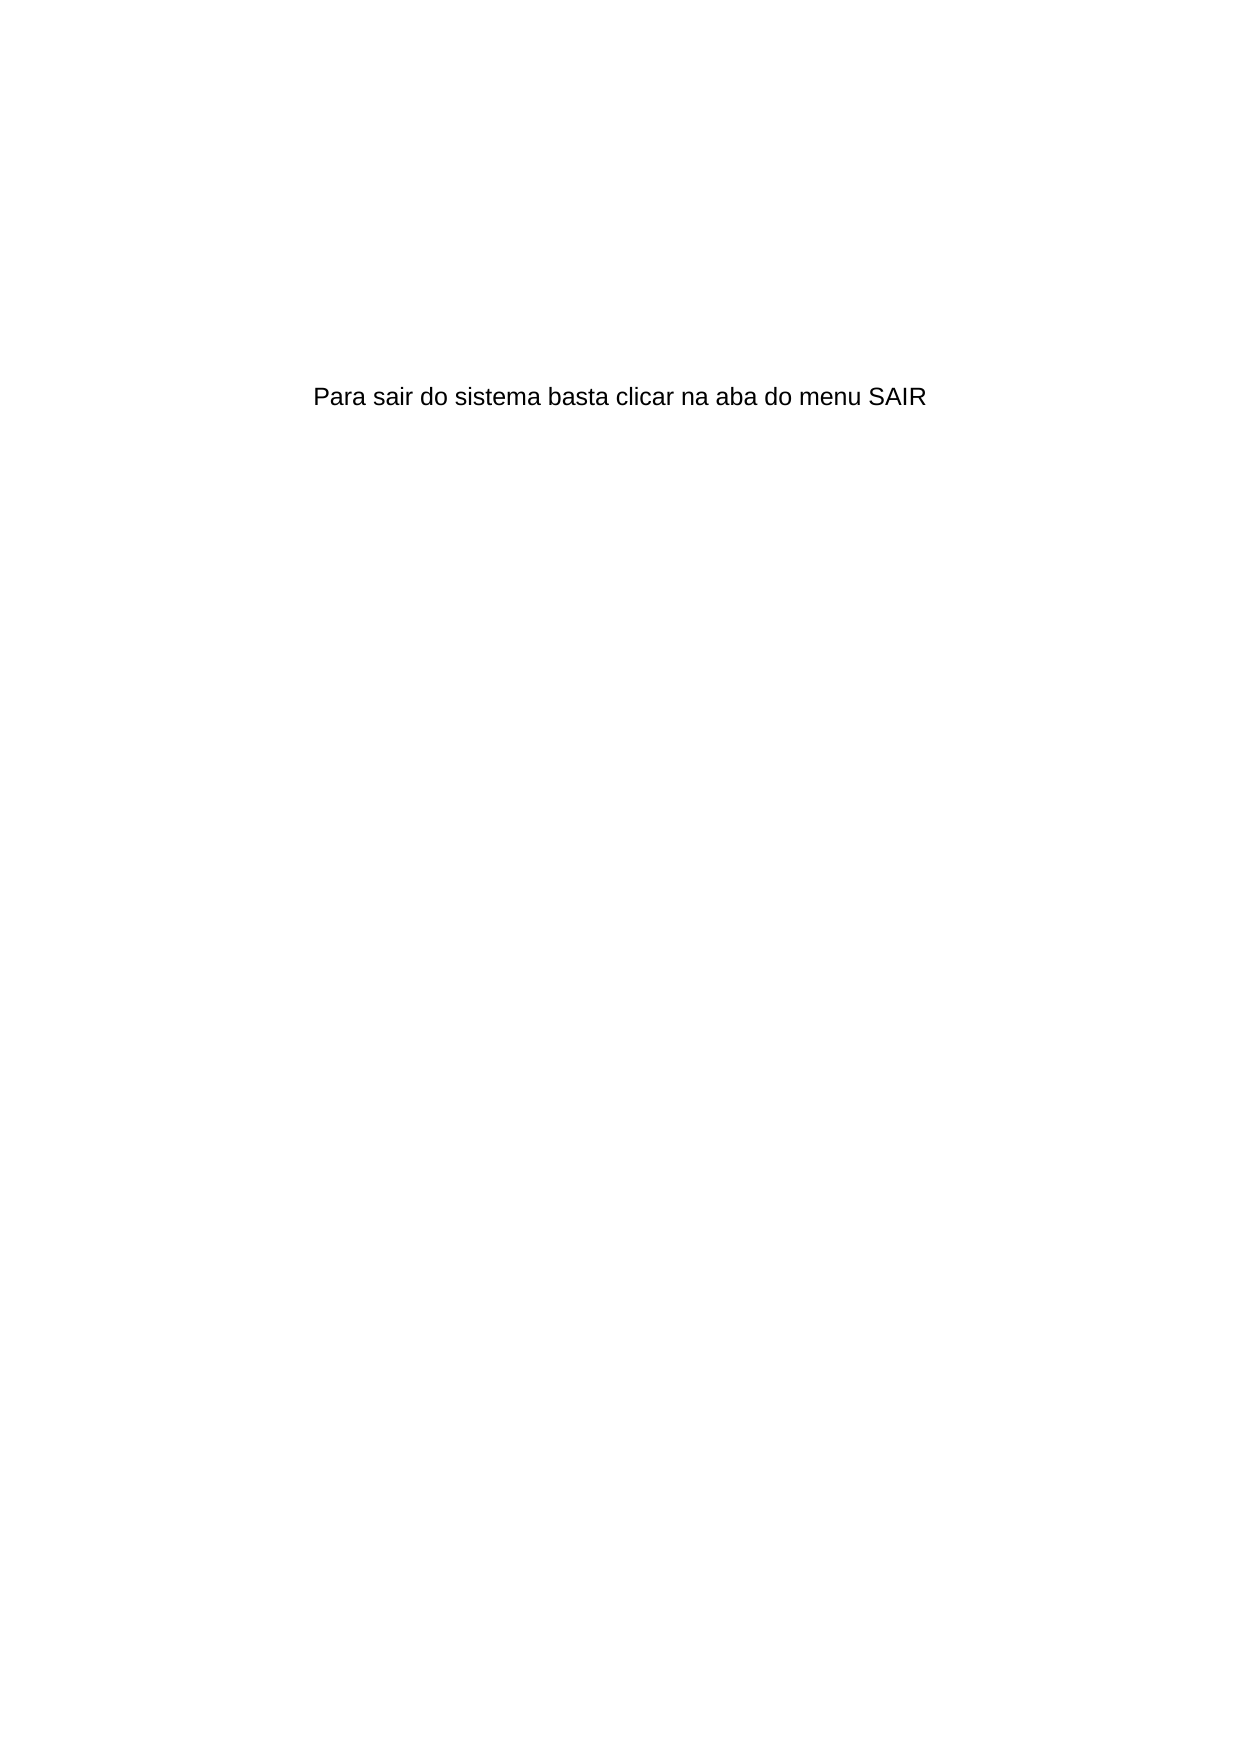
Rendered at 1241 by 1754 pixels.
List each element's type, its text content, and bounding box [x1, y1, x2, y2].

text Para sair do sistema basta clicar na aba do menu SAIR [177, 382, 1063, 411]
